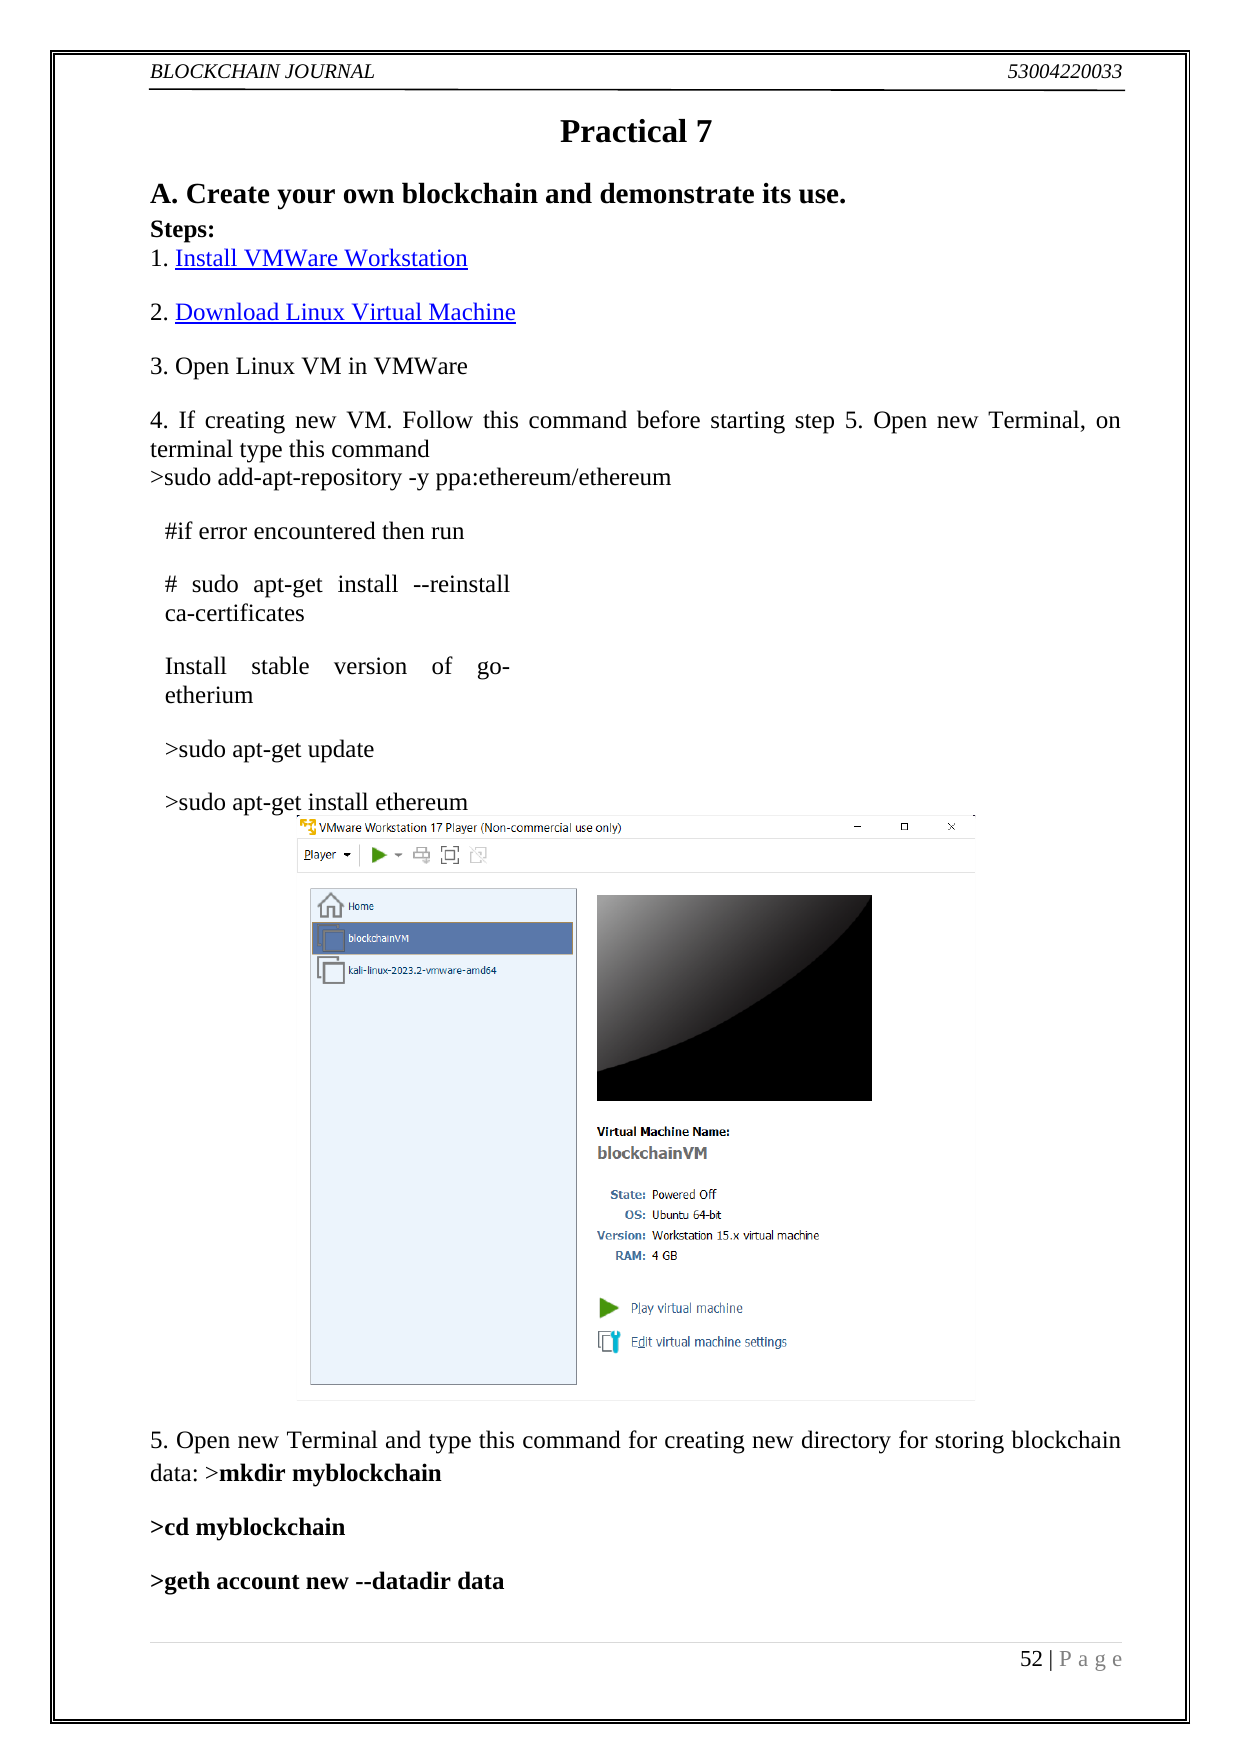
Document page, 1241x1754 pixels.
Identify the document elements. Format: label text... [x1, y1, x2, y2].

text >sudo add-apt-repository -y ppa:ethereum/ethereum [150, 462, 1122, 491]
text #if error encountered then run [164, 516, 510, 544]
text 1. Install VMWare Workstation [150, 243, 1122, 272]
text Practical 7 [150, 111, 1122, 149]
text # sudo apt-get install --reinstall ca-certificates [164, 569, 510, 627]
text 5. Open new Terminal and type this command for creating new directory for storing blockchain data: >mkdir myblockchain [150, 1425, 1122, 1487]
text >cd myblockchain [150, 1512, 1122, 1541]
text A. Create your own blockchain and demonstrate its use. [150, 176, 1122, 209]
text Install stable version of go-etherium [164, 651, 510, 709]
picture [296, 815, 976, 1401]
text 4. If creating new VM. Follow this command before starting step 5. Open new Terminal, on terminal type this command [150, 405, 1122, 462]
text >sudo apt-get update [164, 734, 510, 762]
text >sudo apt-get install ethereum [164, 787, 510, 816]
text 2. Download Linux Virtual Machine [150, 297, 1122, 326]
text Steps: [150, 214, 1122, 243]
text 3. Open Linux VM in VMWare [150, 351, 1122, 380]
text >geth account new --datadir data [150, 1566, 1122, 1595]
